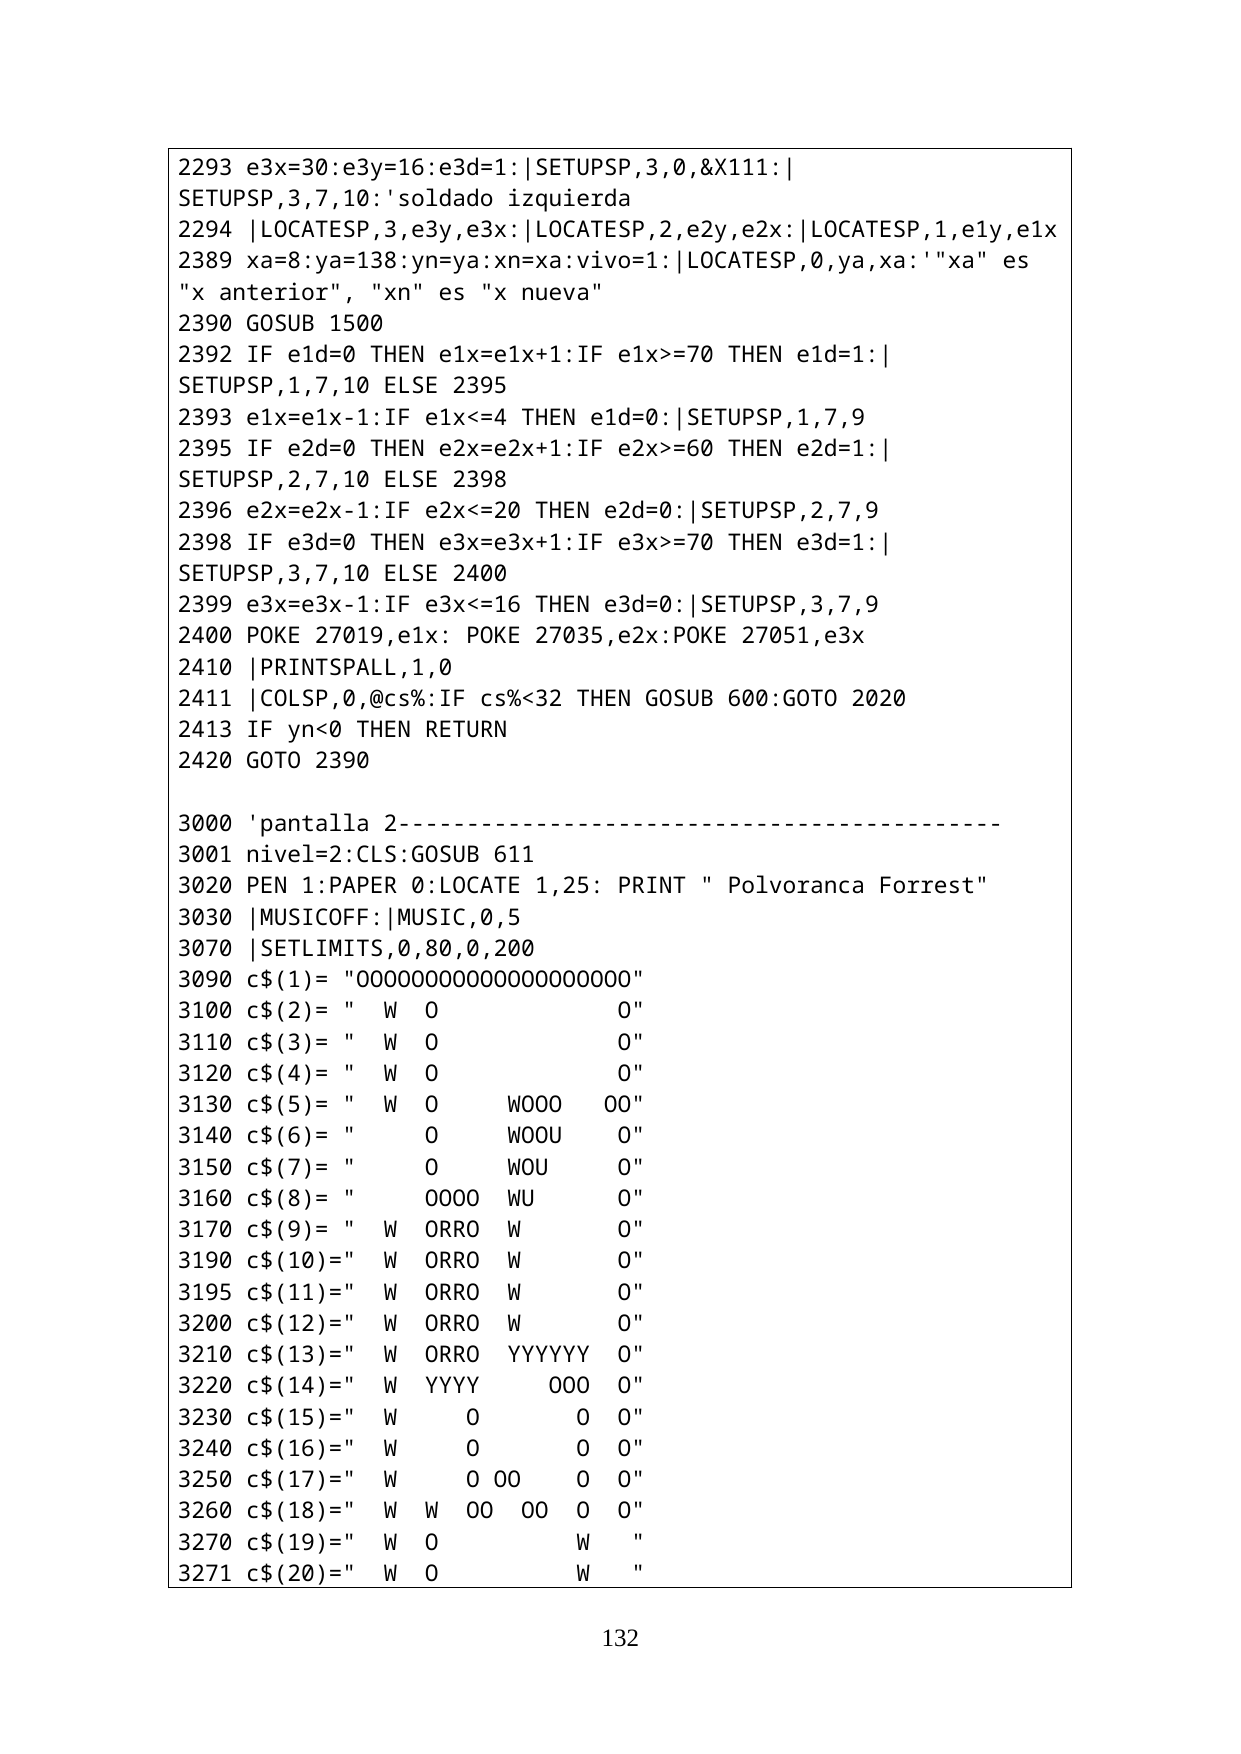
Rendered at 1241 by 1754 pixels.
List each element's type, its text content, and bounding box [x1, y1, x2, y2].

text 2294 |LOCATESP,3,e3y,e3x:|LOCATESP,2,e2y,e2x:|LOCATESP,1,e1y,e1x [177, 213, 1063, 244]
text 3190 c$(10)=" W ORRO W O" [177, 1244, 1063, 1276]
text 3030 |MUSICOFF:|MUSIC,0,5 [177, 901, 1063, 932]
text 3160 c$(8)= " OOOO WU O" [177, 1182, 1063, 1213]
text 2396 e2x=e2x-1:IF e2x<=20 THEN e2d=0:|SETUPSP,2,7,9 [177, 494, 1063, 526]
text 3090 c$(1)= "OOOOOOOOOOOOOOOOOOOO" [177, 963, 1063, 994]
text 2390 GOSUB 1500 [177, 307, 1063, 338]
text 2392 IF e1d=0 THEN e1x=e1x+1:IF e1x>=70 THEN e1d=1:|SETUPSP,1,7,10 ELSE 2395 [177, 338, 1063, 401]
text 2395 IF e2d=0 THEN e2x=e2x+1:IF e2x>=60 THEN e2d=1:|SETUPSP,2,7,10 ELSE 2398 [177, 432, 1063, 494]
text 3120 c$(4)= " W O O" [177, 1057, 1063, 1088]
text 3020 PEN 1:PAPER 0:LOCATE 1,25: PRINT " Polvoranca Forrest" [177, 869, 1063, 901]
text 3070 |SETLIMITS,0,80,0,200 [177, 932, 1063, 963]
text 2389 xa=8:ya=138:yn=ya:xn=xa:vivo=1:|LOCATESP,0,ya,xa:'"xa" es "x anterior", "xn" es "x nueva" [177, 244, 1063, 307]
text 3130 c$(5)= " W O WOOO OO" [177, 1088, 1063, 1119]
text 2420 GOTO 2390 [177, 744, 1063, 776]
text 3140 c$(6)= " O WOOU O" [177, 1119, 1063, 1151]
text 3210 c$(13)=" W ORRO YYYYYY O" [177, 1338, 1063, 1369]
text 3170 c$(9)= " W ORRO W O" [177, 1213, 1063, 1244]
text 3230 c$(15)=" W O O O" [177, 1401, 1063, 1432]
text 3250 c$(17)=" W O OO O O" [177, 1463, 1063, 1494]
text 3000 'pantalla 2-------------------------------------------- [177, 807, 1063, 838]
text 3200 c$(12)=" W ORRO W O" [177, 1307, 1063, 1338]
text 2411 |COLSP,0,@cs%:IF cs%<32 THEN GOSUB 600:GOTO 2020 [177, 682, 1063, 713]
text 2410 |PRINTSPALL,1,0 [177, 651, 1063, 682]
text 2393 e1x=e1x-1:IF e1x<=4 THEN e1d=0:|SETUPSP,1,7,9 [177, 401, 1063, 432]
text 3110 c$(3)= " W O O" [177, 1026, 1063, 1057]
text 3150 c$(7)= " O WOU O" [177, 1151, 1063, 1182]
text 3260 c$(18)=" W W OO OO O O" [177, 1494, 1063, 1526]
text 3220 c$(14)=" W YYYY OOO O" [177, 1369, 1063, 1401]
text 2413 IF yn<0 THEN RETURN [177, 713, 1063, 744]
text 2398 IF e3d=0 THEN e3x=e3x+1:IF e3x>=70 THEN e3d=1:|SETUPSP,3,7,10 ELSE 2400 [177, 526, 1063, 588]
text 2400 POKE 27019,e1x: POKE 27035,e2x:POKE 27051,e3x [177, 619, 1063, 651]
text 3270 c$(19)=" W O W " [177, 1526, 1063, 1557]
text 3100 c$(2)= " W O O" [177, 994, 1063, 1026]
text 2293 e3x=30:e3y=16:e3d=1:|SETUPSP,3,0,&X111:|SETUPSP,3,7,10:'soldado izquierda [169, 149, 1071, 213]
text 3195 c$(11)=" W ORRO W O" [177, 1276, 1063, 1307]
text 3271 c$(20)=" W O W " [177, 1557, 1063, 1587]
text 2399 e3x=e3x-1:IF e3x<=16 THEN e3d=0:|SETUPSP,3,7,9 [177, 588, 1063, 619]
text 3001 nivel=2:CLS:GOSUB 611 [177, 838, 1063, 869]
text 3240 c$(16)=" W O O O" [177, 1432, 1063, 1463]
